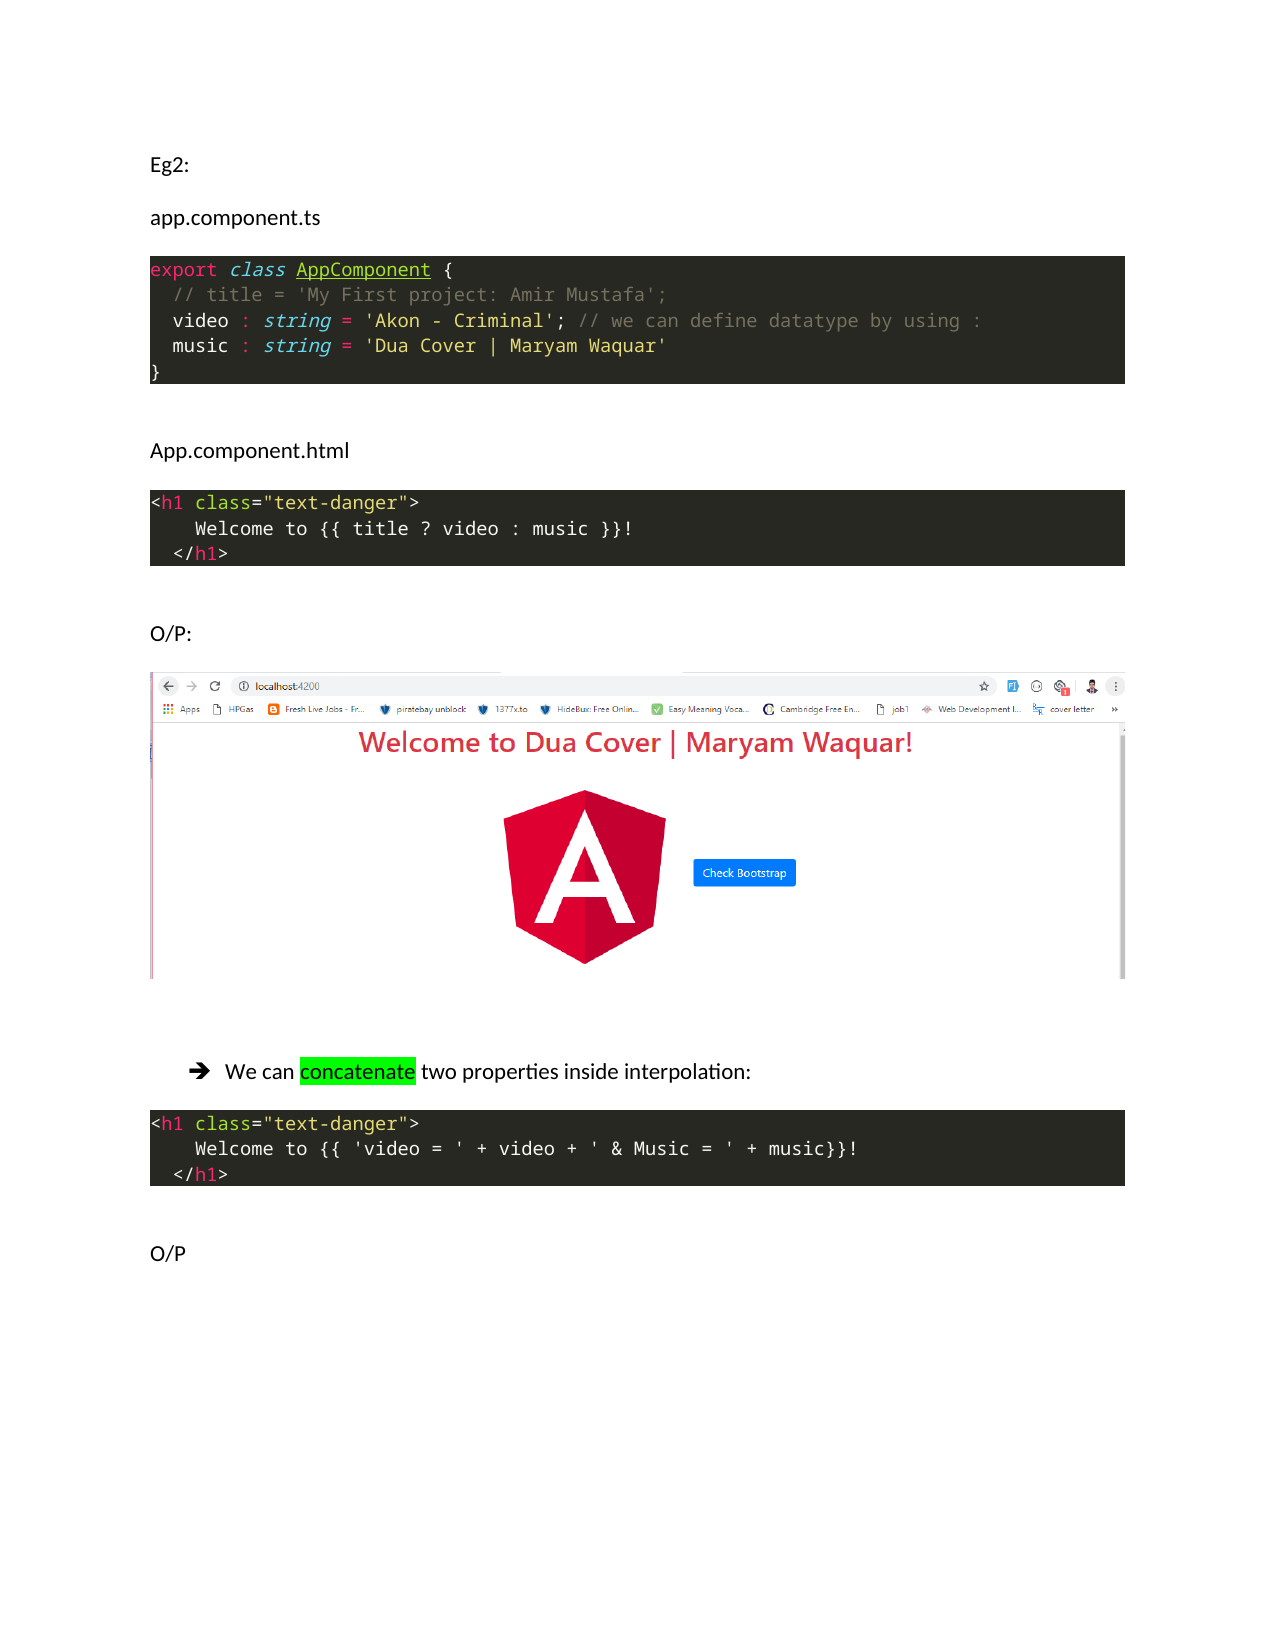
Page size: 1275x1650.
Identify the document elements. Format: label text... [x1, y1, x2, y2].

text <h1 class="text-danger"> [150, 1110, 1125, 1135]
text </h1> [150, 541, 1125, 566]
text Welcome to {{ title ? video : music }}! [150, 515, 1125, 541]
text Eg2: [150, 150, 1125, 178]
text app.component.ts [150, 203, 1125, 231]
text music : string = 'Dua Cover | Maryam Waquar' [150, 333, 1125, 358]
text Welcome to {{ 'video = ' + video + ' & Music = ' + music}}! [150, 1135, 1125, 1161]
text <h1 class="text-danger"> [150, 490, 1125, 515]
text O/P [150, 1239, 1125, 1267]
text } [150, 358, 1125, 384]
text export class AppComponent { [150, 256, 1125, 282]
text </h1> [150, 1161, 1125, 1186]
text // title = 'My First project: Amir Mustafa'; [150, 282, 1125, 307]
list We can concatenate two properties inside interpolation: [416, 1057, 1125, 1085]
text video : string = 'Akon - Criminal'; // we can define datatype by using : [150, 307, 1125, 333]
text O/P: [150, 619, 1125, 647]
picture [150, 672, 1125, 979]
text App.component.html [150, 437, 1125, 465]
